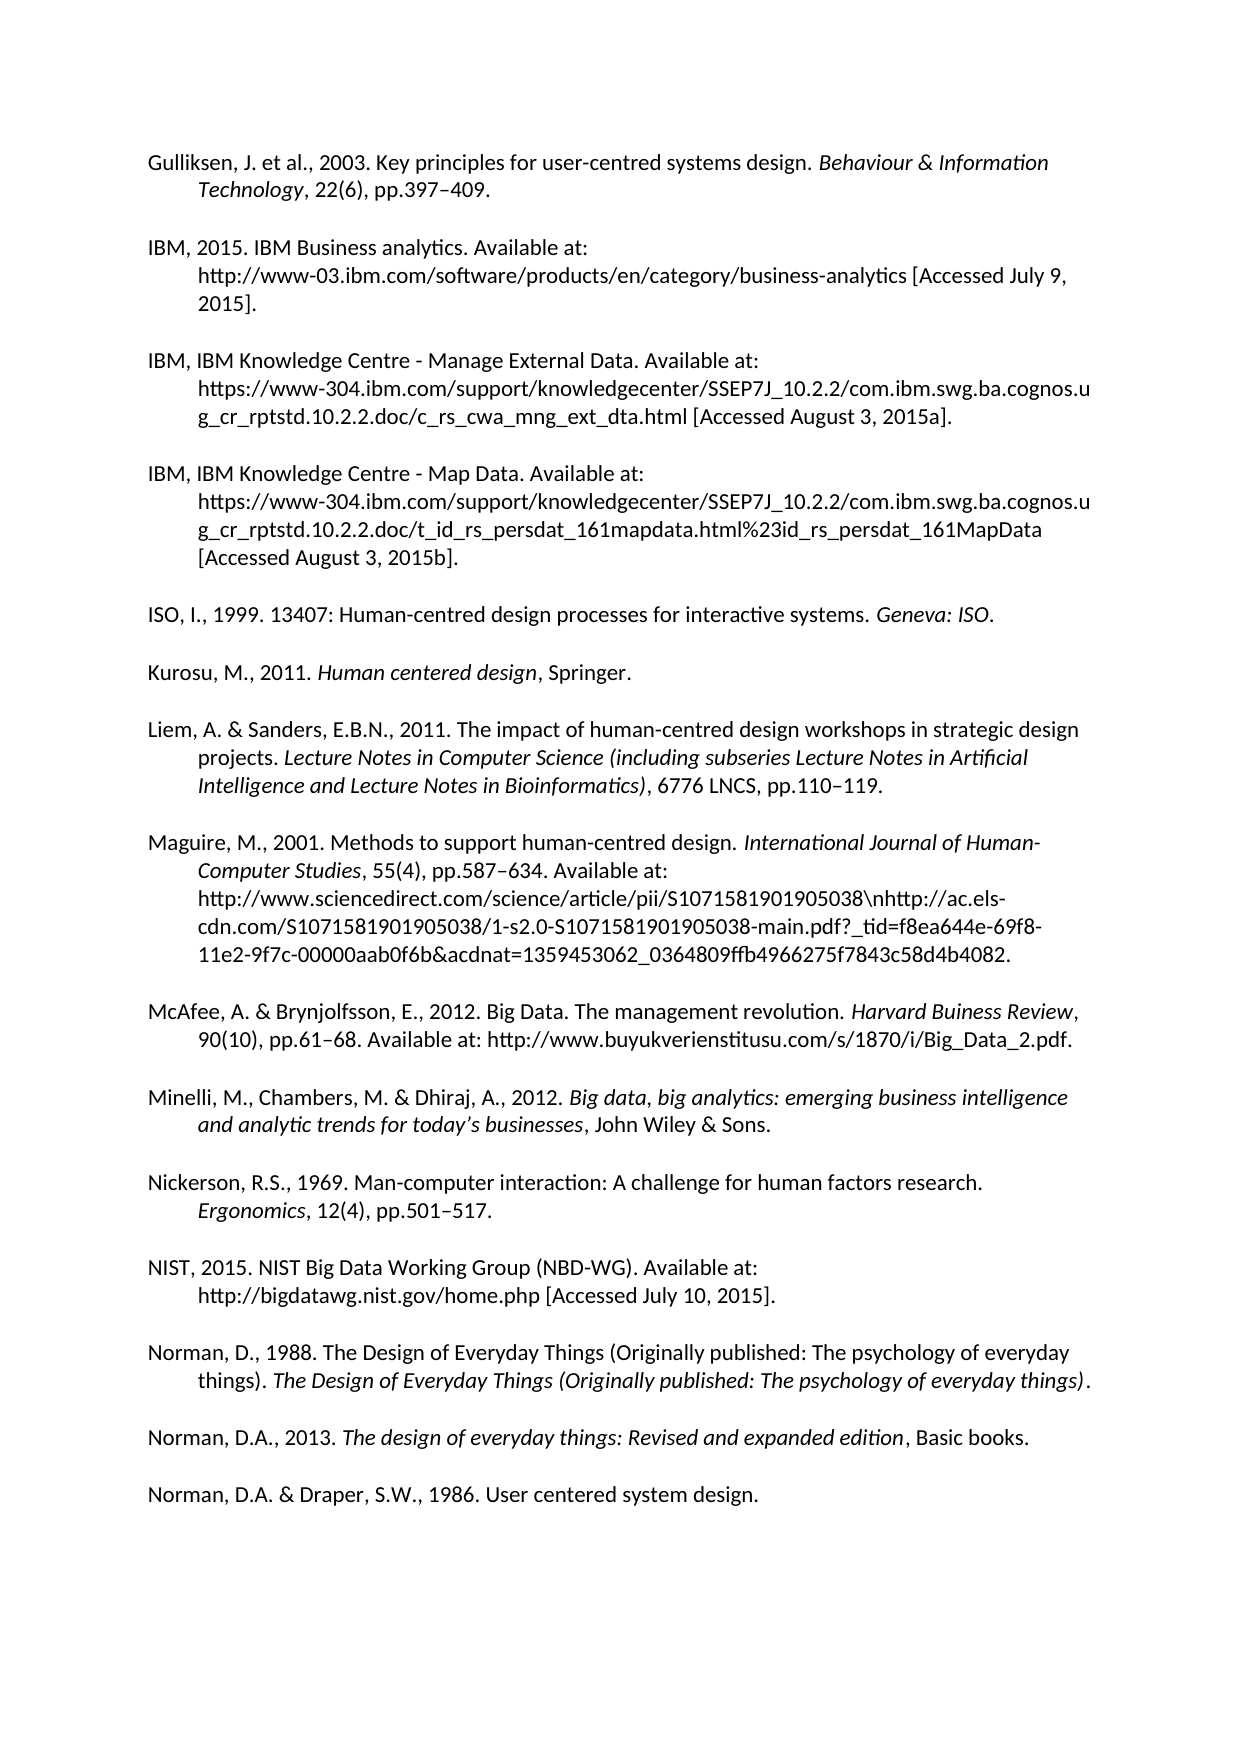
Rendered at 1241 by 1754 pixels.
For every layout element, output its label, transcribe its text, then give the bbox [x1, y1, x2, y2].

text Norman, D., 1988. The Design of Everyday Things (Originally published: The psychology of everyday things). The Design of Everyday Things (Originally published: The psychology of everyday things). [148, 1338, 1093, 1394]
text Kurosu, M., 2011. Human centered design, Springer. [148, 658, 1093, 686]
text IBM, IBM Knowledge Centre - Manage External Data. Available at: https://www-304.ibm.com/support/knowledgecenter/SSEP7J_10.2.2/com.ibm.swg.ba.cognos.ug_cr_rptstd.10.2.2.doc/c_rs_cwa_mng_ext_dta.html [Accessed August 3, 2015a]. [148, 346, 1093, 430]
text ISO, I., 1999. 13407: Human-centred design processes for interactive systems. Geneva: ISO. [148, 601, 1093, 628]
text Minelli, M., Chambers, M. & Dhiraj, A., 2012. Big data, big analytics: emerging business intelligence and analytic trends for today’s businesses, John Wiley & Sons. [148, 1083, 1093, 1139]
text Norman, D.A. & Draper, S.W., 1986. User centered system design. [148, 1481, 1093, 1509]
text McAfee, A. & Brynjolfsson, E., 2012. Big Data. The management revolution. Harvard Buiness Review, 90(10), pp.61–68. Available at: http://www.buyukverienstitusu.com/s/1870/i/Big_Data_2.pdf. [148, 997, 1093, 1053]
text Nickerson, R.S., 1969. Man-computer interaction: A challenge for human factors research. Ergonomics, 12(4), pp.501–517. [148, 1168, 1093, 1224]
text Gulliksen, J. et al., 2003. Key principles for user-centred systems design. Behaviour & Information Technology, 22(6), pp.397–409. [148, 148, 1093, 204]
text IBM, 2015. IBM Business analytics. Available at: http://www-03.ibm.com/software/products/en/category/business-analytics [Accessed July 9, 2015]. [148, 233, 1093, 317]
text Norman, D.A., 2013. The design of everyday things: Revised and expanded edition, Basic books. [148, 1423, 1093, 1451]
text Liem, A. & Sanders, E.B.N., 2011. The impact of human-centred design workshops in strategic design projects. Lecture Notes in Computer Science (including subseries Lecture Notes in Artificial Intelligence and Lecture Notes in Bioinformatics), 6776 LNCS, pp.110–119. [148, 715, 1093, 799]
text NIST, 2015. NIST Big Data Working Group (NBD-WG). Available at: http://bigdatawg.nist.gov/home.php [Accessed July 10, 2015]. [148, 1253, 1093, 1309]
text IBM, IBM Knowledge Centre - Map Data. Available at: https://www-304.ibm.com/support/knowledgecenter/SSEP7J_10.2.2/com.ibm.swg.ba.cognos.ug_cr_rptstd.10.2.2.doc/t_id_rs_persdat_161mapdata.html%23id_rs_persdat_161MapData [Accessed August 3, 2015b]. [148, 459, 1093, 571]
text Maguire, M., 2001. Methods to support human-centred design. International Journal of Human-Computer Studies, 55(4), pp.587–634. Available at: http://www.sciencedirect.com/science/article/pii/S1071581901905038\nhttp://ac.els-cdn.com/S1071581901905038/1-s2.0-S1071581901905038-main.pdf?_tid=f8ea644e-69f8-11e2-9f7c-00000aab0f6b&acdnat=1359453062_0364809ffb4966275f7843c58d4b4082. [148, 828, 1093, 968]
